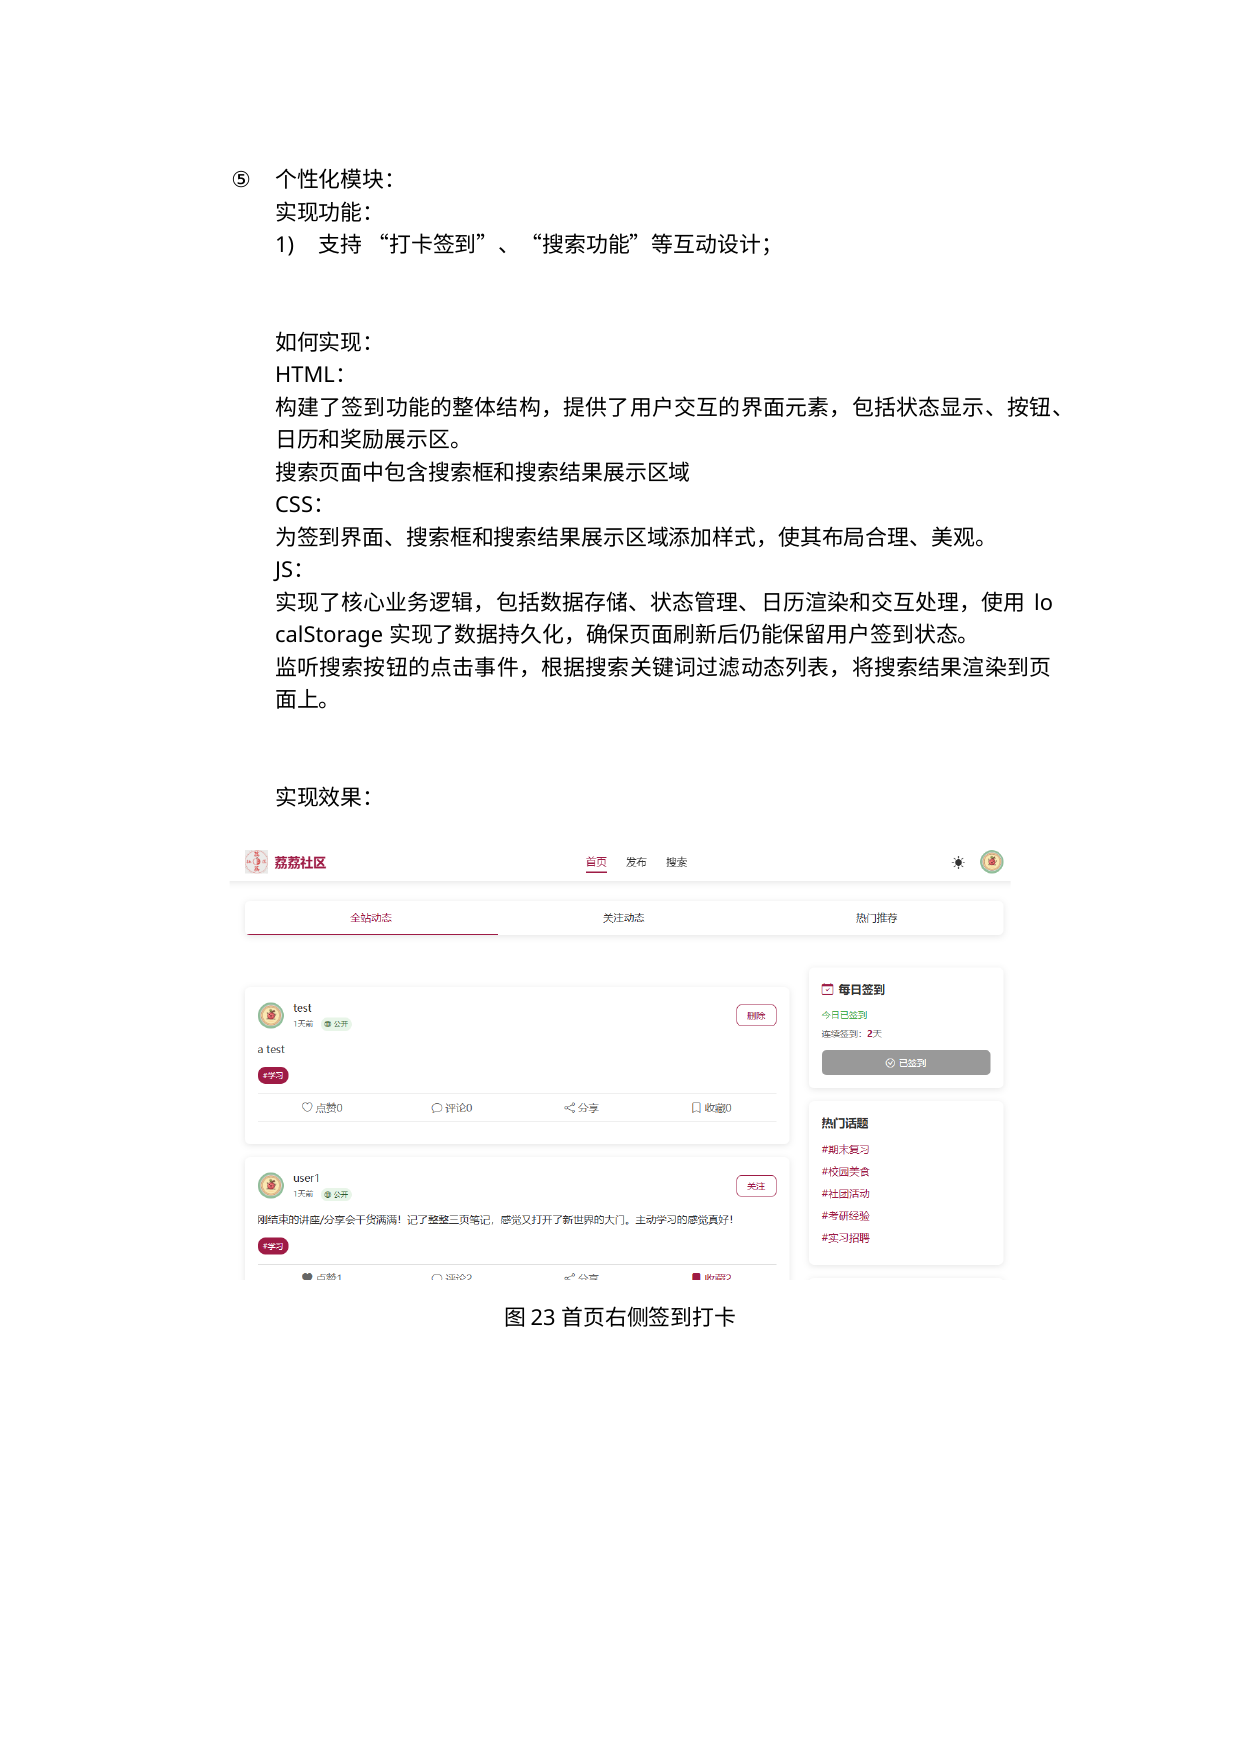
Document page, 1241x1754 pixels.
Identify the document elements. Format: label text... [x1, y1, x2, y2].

text 构建了签到功能的整体结构，提供了用户交互的界面元素，包括状态显示、按钮、日历和奖励展示区。 [275, 389, 1053, 454]
text 图23 首页右侧签到打卡 [187, 1299, 1053, 1332]
text 实现效果： [275, 779, 1053, 812]
list 支持 “打卡签到”、“搜索功能”等互动设计； [275, 227, 1053, 259]
list 个性化模块： [231, 162, 1053, 194]
text HTML： [275, 357, 1053, 389]
text 为签到界面、搜索框和搜索结果展示区域添加样式，使其布局合理、美观。 [275, 519, 1053, 552]
text 实现功能： [275, 194, 1053, 227]
picture [229, 844, 1011, 1280]
text JS： [275, 552, 1053, 584]
text CSS： [275, 487, 1053, 519]
text 实现了核心业务逻辑，包括数据存储、状态管理、日历渲染和交互处理，使用 localStorage 实现了数据持久化，确保页面刷新后仍能保留用户签到状态。 [275, 584, 1053, 649]
text 搜索页面中包含搜索框和搜索结果展示区域 [275, 454, 1053, 487]
text 如何实现： [275, 324, 1053, 357]
text 监听搜索按钮的点击事件，根据搜索关键词过滤动态列表，将搜索结果渲染到页面上。 [275, 649, 1053, 714]
